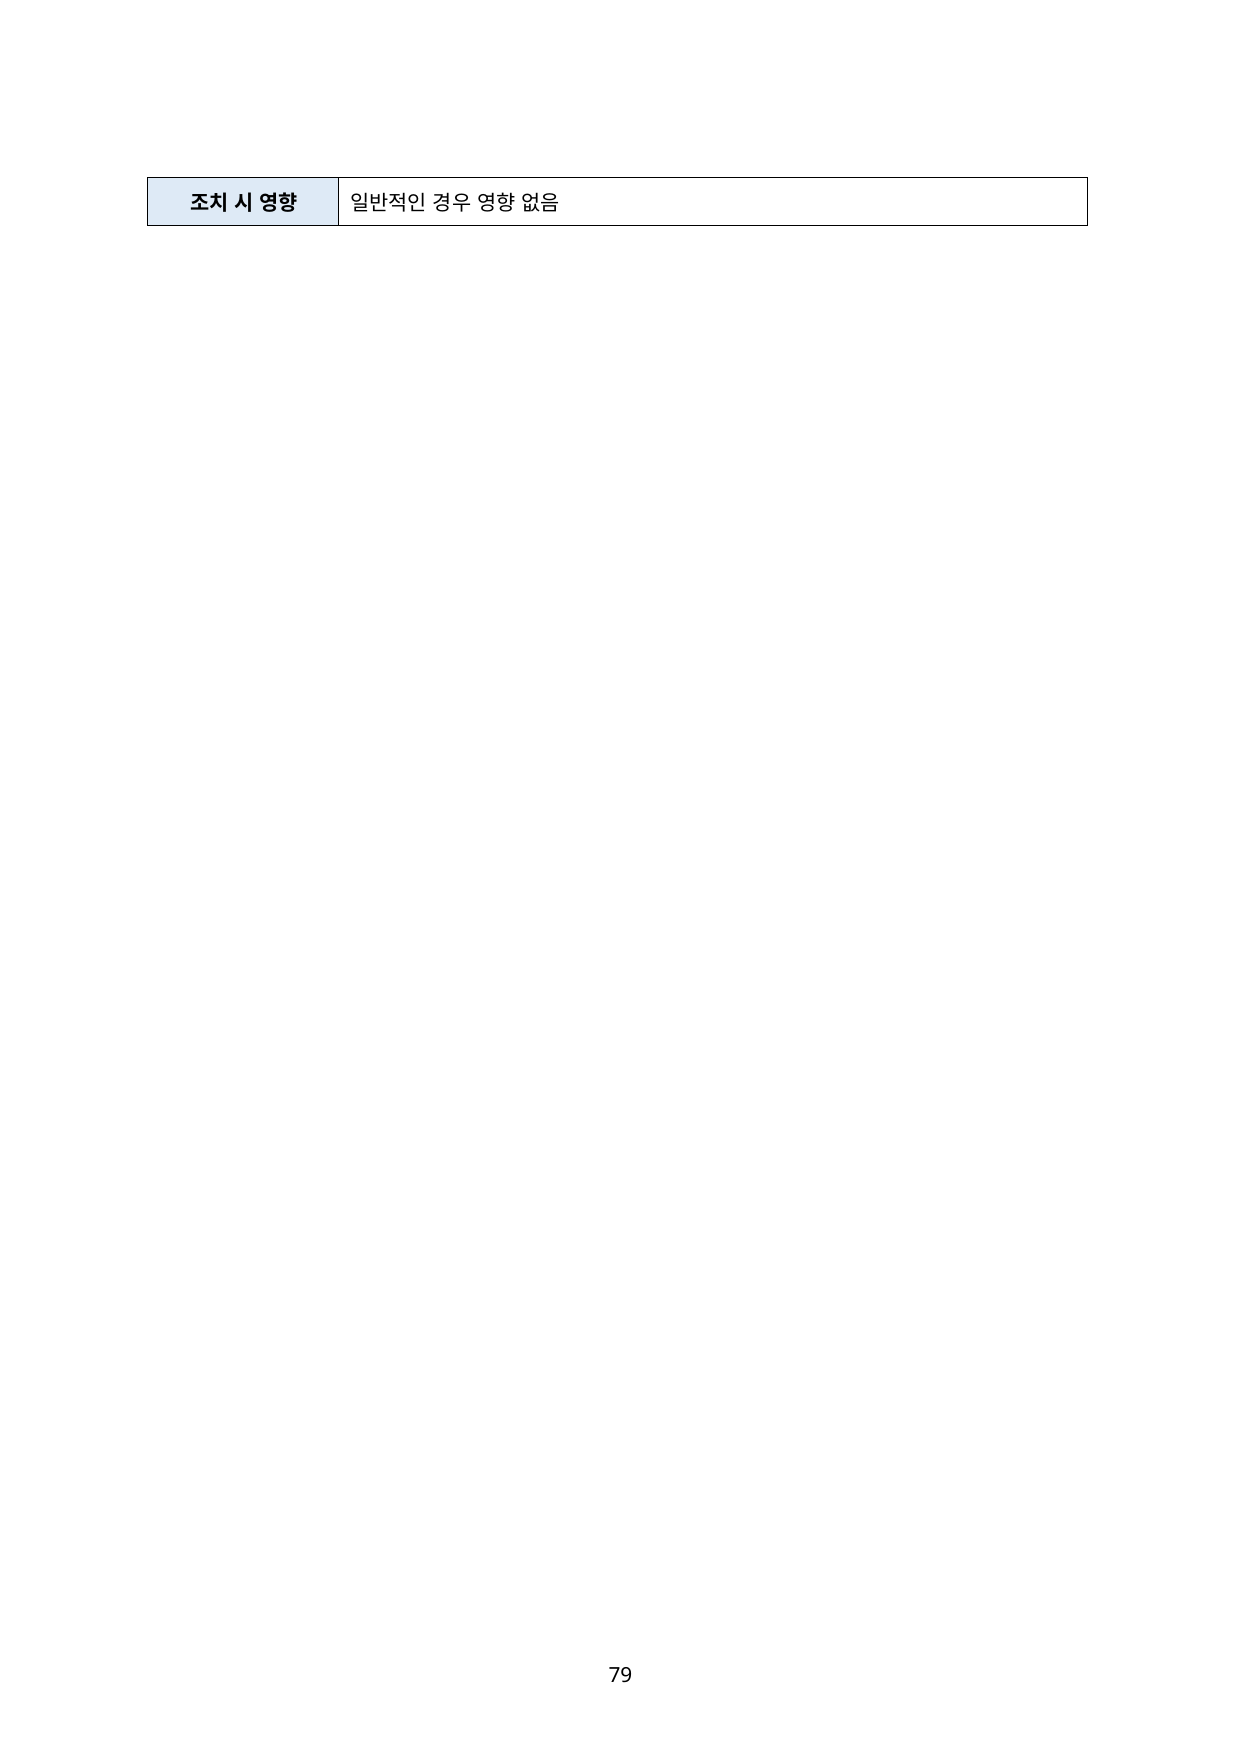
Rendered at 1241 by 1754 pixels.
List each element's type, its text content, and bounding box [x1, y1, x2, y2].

table_cell 조치 시 영향 [148, 178, 338, 225]
table_cell 일반적인 경우 영향 없음 [339, 178, 1087, 225]
